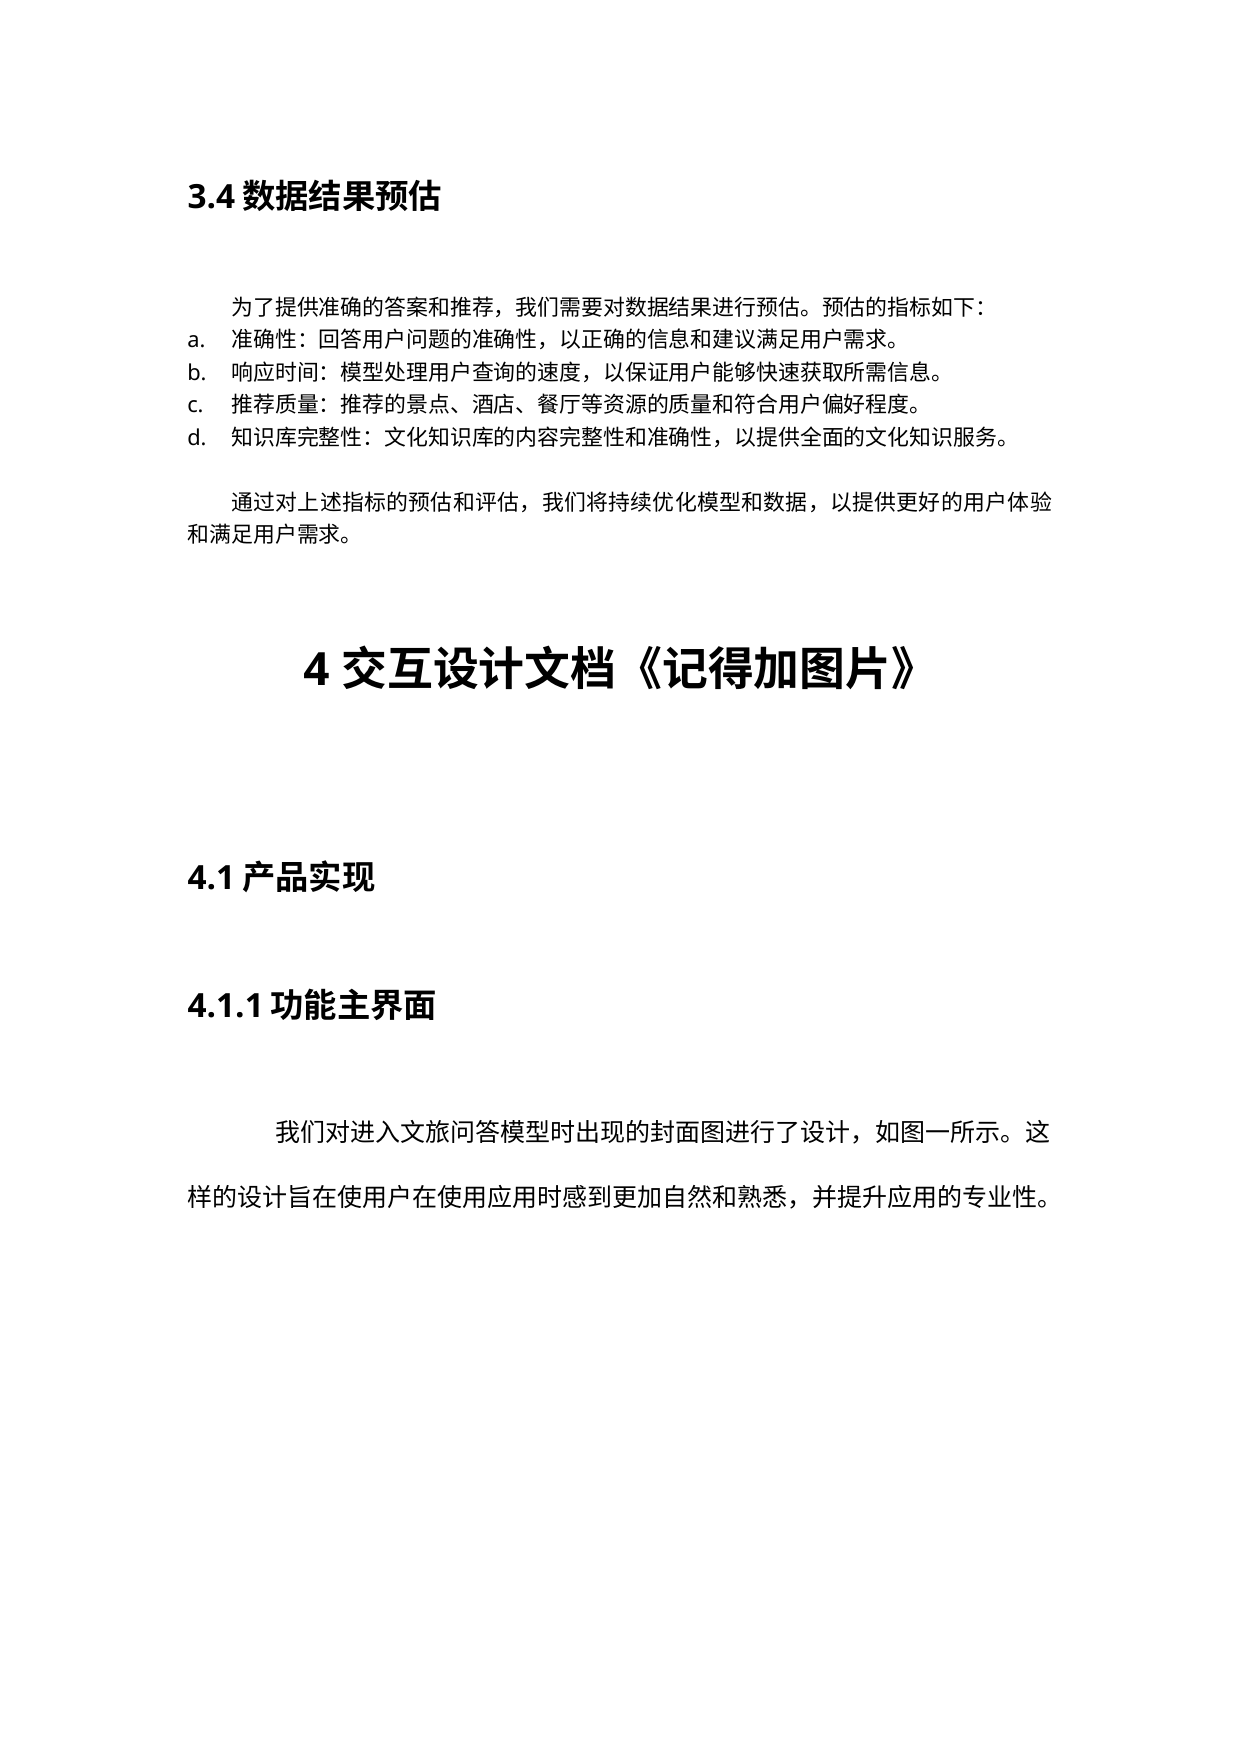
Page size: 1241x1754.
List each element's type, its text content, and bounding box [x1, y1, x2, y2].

text 为了提供准确的答案和推荐，我们需要对数据结果进行预估。预估的指标如下： [187, 289, 1053, 322]
list 准确性：回答用户问题的准确性，以正确的信息和建议满足用户需求。 [187, 322, 1053, 354]
subtitle 4.1.1功能主界面 [187, 970, 1053, 1035]
text 我们对进入文旅问答模型时出现的封面图进行了设计，如图一所示。这样的设计旨在使用户在使用应用时感到更加自然和熟悉，并提升应用的专业性。 [187, 1098, 1053, 1228]
list 推荐质量：推荐的景点、酒店、餐厅等资源的质量和符合用户偏好程度。 [187, 387, 1053, 419]
subtitle 3.4数据结果预估 [187, 162, 1053, 227]
list 知识库完整性：文化知识库的内容完整性和准确性，以提供全面的文化知识服务。 [187, 419, 1053, 452]
subtitle 4 交互设计文档《记得加图片》 [187, 617, 1053, 715]
text 通过对上述指标的预估和评估，我们将持续优化模型和数据，以提供更好的用户体验和满足用户需求。 [187, 484, 1053, 549]
list 响应时间：模型处理用户查询的速度，以保证用户能够快速获取所需信息。 [187, 354, 1053, 387]
subtitle 4.1产品实现 [187, 843, 1053, 908]
